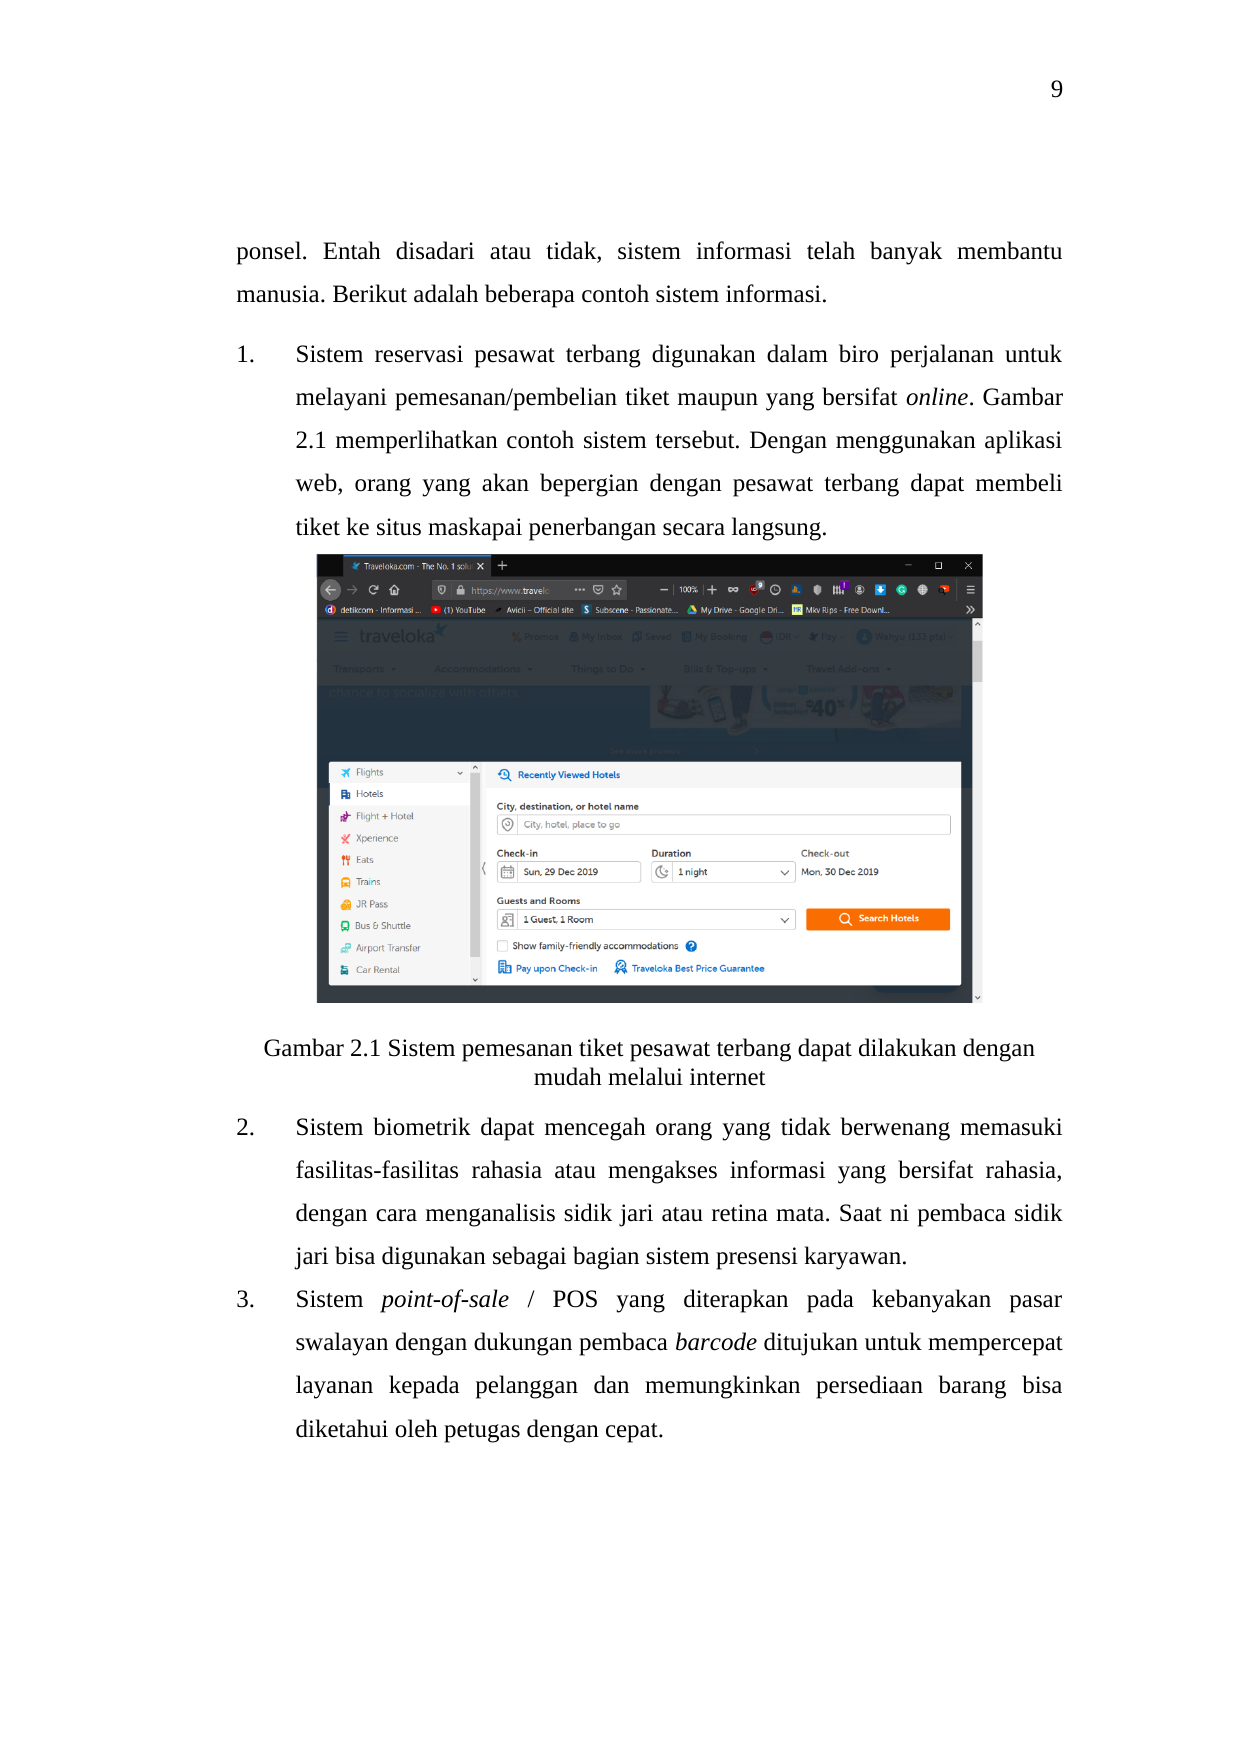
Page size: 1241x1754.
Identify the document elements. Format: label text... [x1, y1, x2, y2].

list Sistem point-of-sale / POS yang diterapkan pada kebanyakan pasar swalayan dengan dukungan pembaca barcode ditujukan untuk mempercepat layanan kepada pelanggan dan memungkinkan persediaan barang bisa diketahui oleh petugas dengan cepat. [236, 1284, 1063, 1442]
picture [316, 554, 983, 1003]
text ponsel. Entah disadari atau tidak, sistem informasi telah banyak membantu manusia. Berikut adalah beberapa contoh sistem informasi. [236, 236, 1063, 308]
text Gambar 2.1 Sistem pemesanan tiket pesawat terbang dapat dilakukan dengan mudah melalui internet [236, 1033, 1062, 1091]
list Sistem biometrik dapat mencegah orang yang tidak berwenang memasuki fasilitas-fasilitas rahasia atau mengakses informasi yang bersifat rahasia, dengan cara menganalisis sidik jari atau retina mata. Saat ni pembaca sidik jari bisa digunakan sebagai bagian sistem presensi karyawan. [236, 1112, 1063, 1270]
list Sistem reservasi pesawat terbang digunakan dalam biro perjalanan untuk melayani pemesanan/pembelian tiket maupun yang bersifat online. Gambar 2.1 memperlihatkan contoh sistem tersebut. Dengan menggunakan aplikasi web, orang yang akan bepergian dengan pesawat terbang dapat membeli tiket ke situs maskapai penerbangan secara langsung. [236, 339, 1063, 540]
